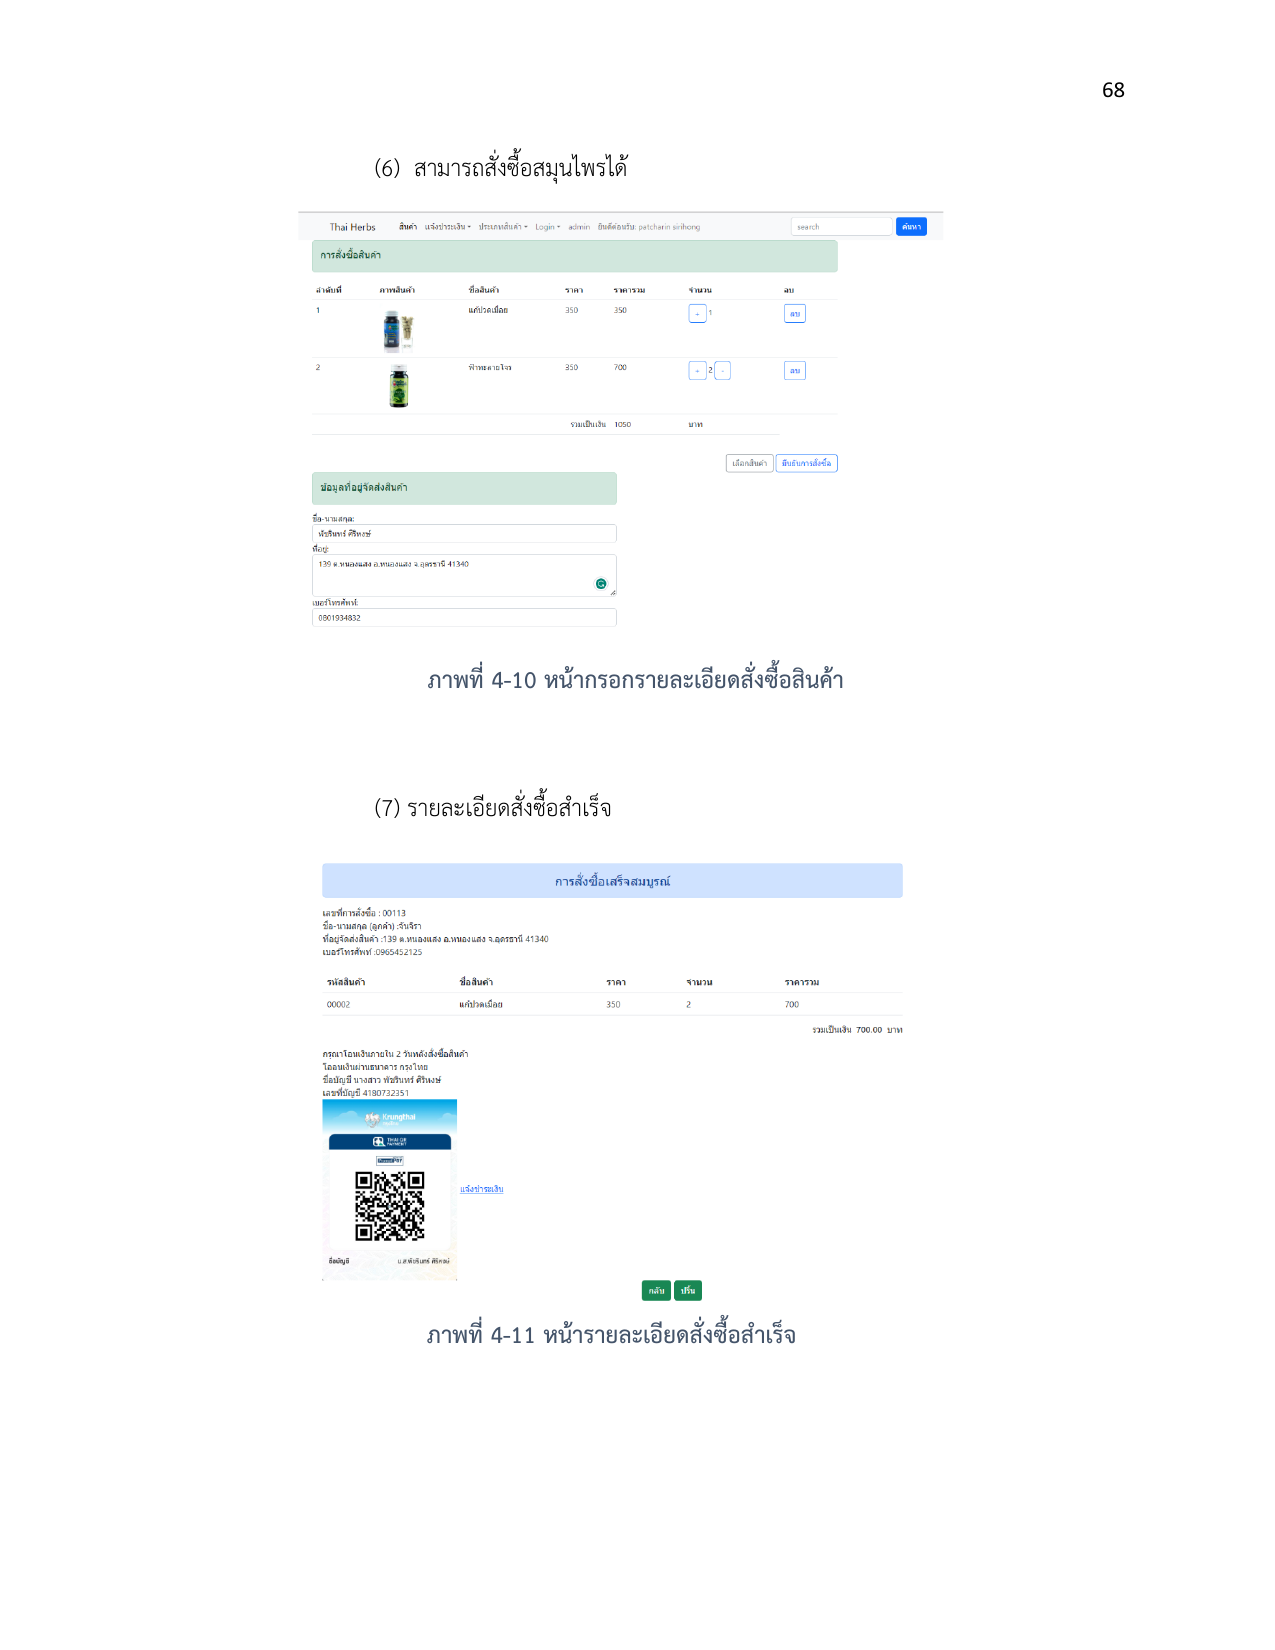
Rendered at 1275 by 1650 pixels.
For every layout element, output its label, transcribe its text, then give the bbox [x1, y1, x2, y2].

picture [297, 854, 926, 1307]
text (6) สามารถสั่งซื้อสมุนไพรได้ [300, 148, 1125, 191]
text (7) รายละเอียดสั่งซื้อสำเร็จ [300, 788, 1125, 832]
picture [298, 211, 944, 642]
